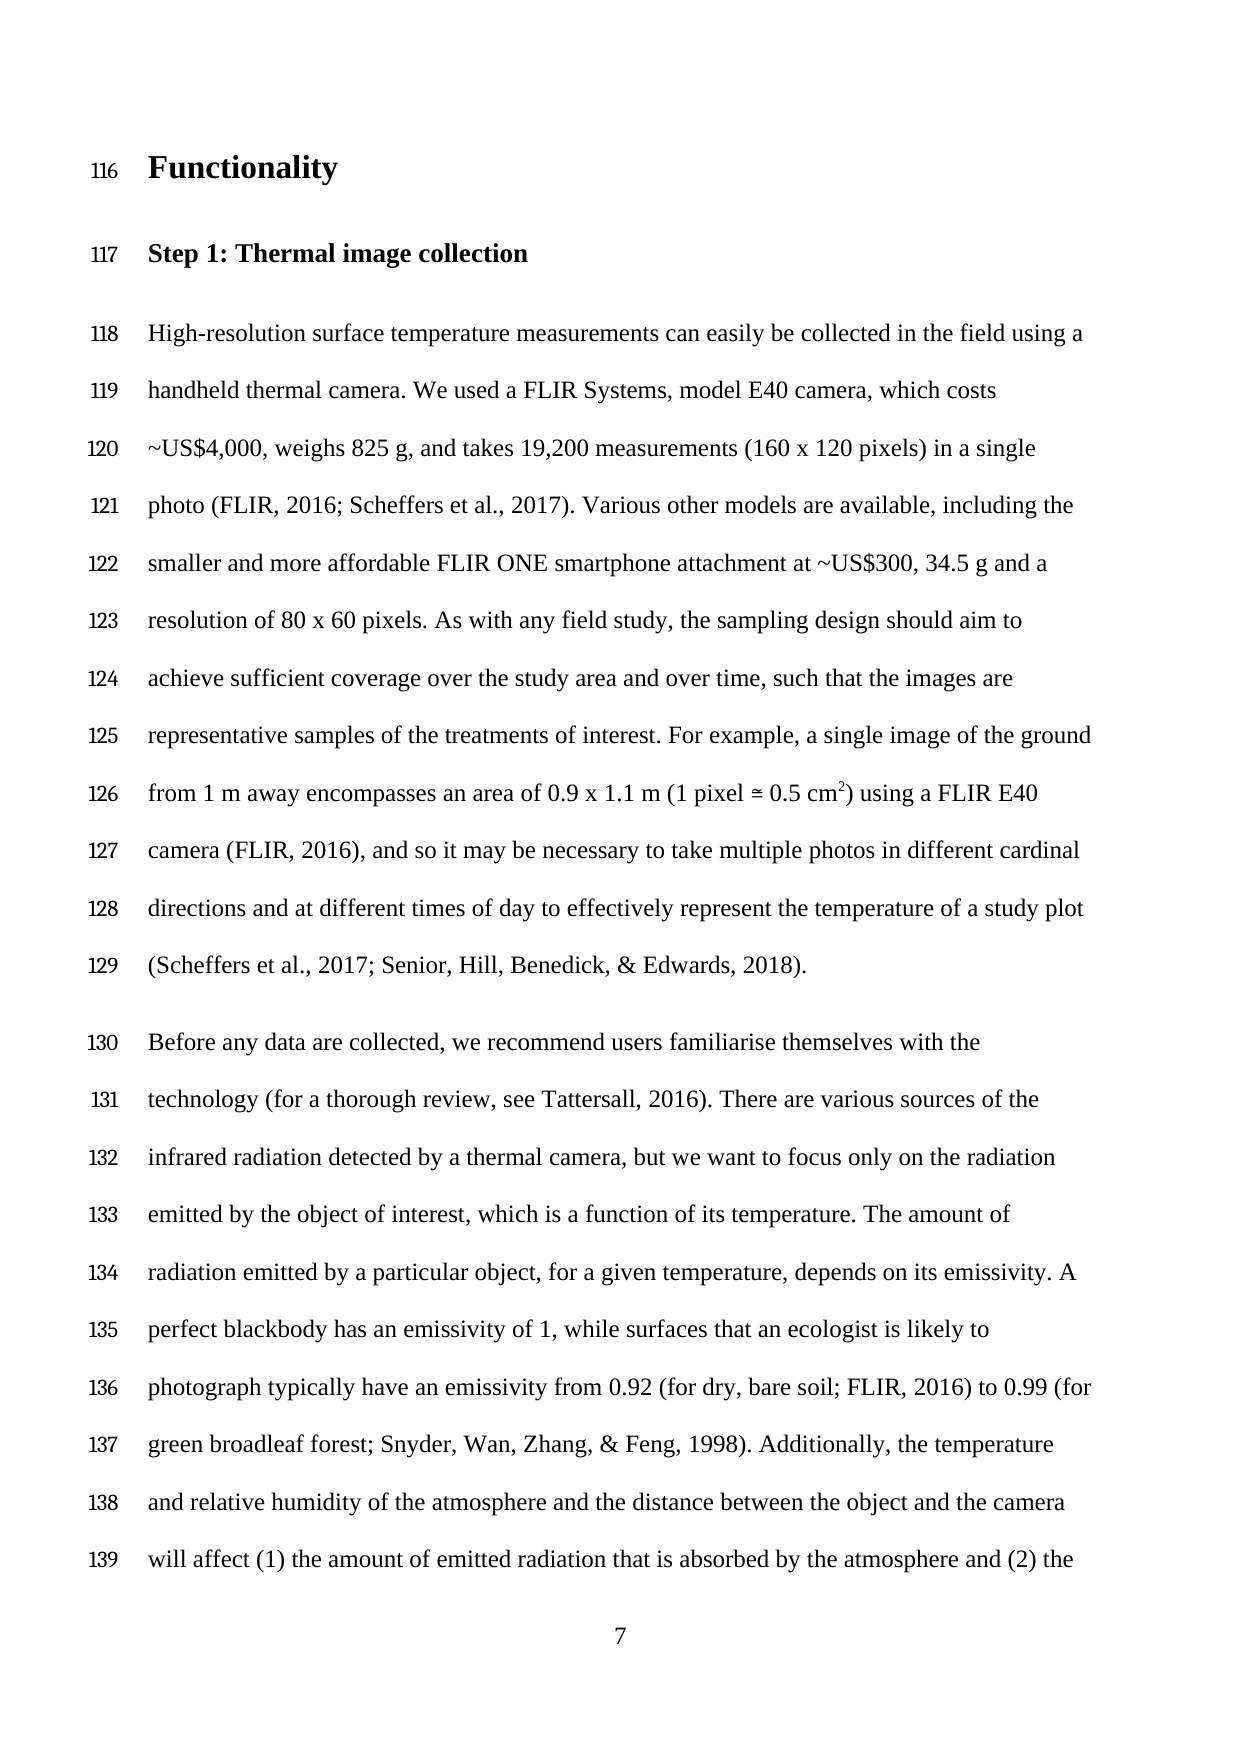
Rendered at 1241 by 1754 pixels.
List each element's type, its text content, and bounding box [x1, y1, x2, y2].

text High-resolution surface temperature measurements can easily be collected in the field using a handheld thermal camera. We used a FLIR Systems, model E40 camera, which costs ~US$4,000, weighs 825 g, and takes 19,200 measurements (160 x 120 pixels) in a single photo (FLIR, 2016; Scheffers et al., 2017). Various other models are available, including the smaller and more affordable FLIR ONE smartphone attachment at ~US$300, 34.5 g and a resolution of 80 x 60 pixels. As with any field study, the sampling design should aim to achieve sufficient coverage over the study area and over time, such that the images are representative samples of the treatments of interest. For example, a single image of the ground from 1 m away encompasses an area of 0.9 x 1.1 m (1 pixel ≅ 0.5 cm2) using a FLIR E40 camera (FLIR, 2016), and so it may be necessary to take multiple photos in different cardinal directions and at different times of day to effectively represent the temperature of a study plot (Scheffers et al., 2017; Senior, Hill, Benedick, & Edwards, 2018). [148, 318, 1092, 979]
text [148, 1027, 1092, 1573]
subtitle Step 1: Thermal image collection [148, 237, 1092, 268]
subtitle Functionality [148, 148, 1092, 186]
